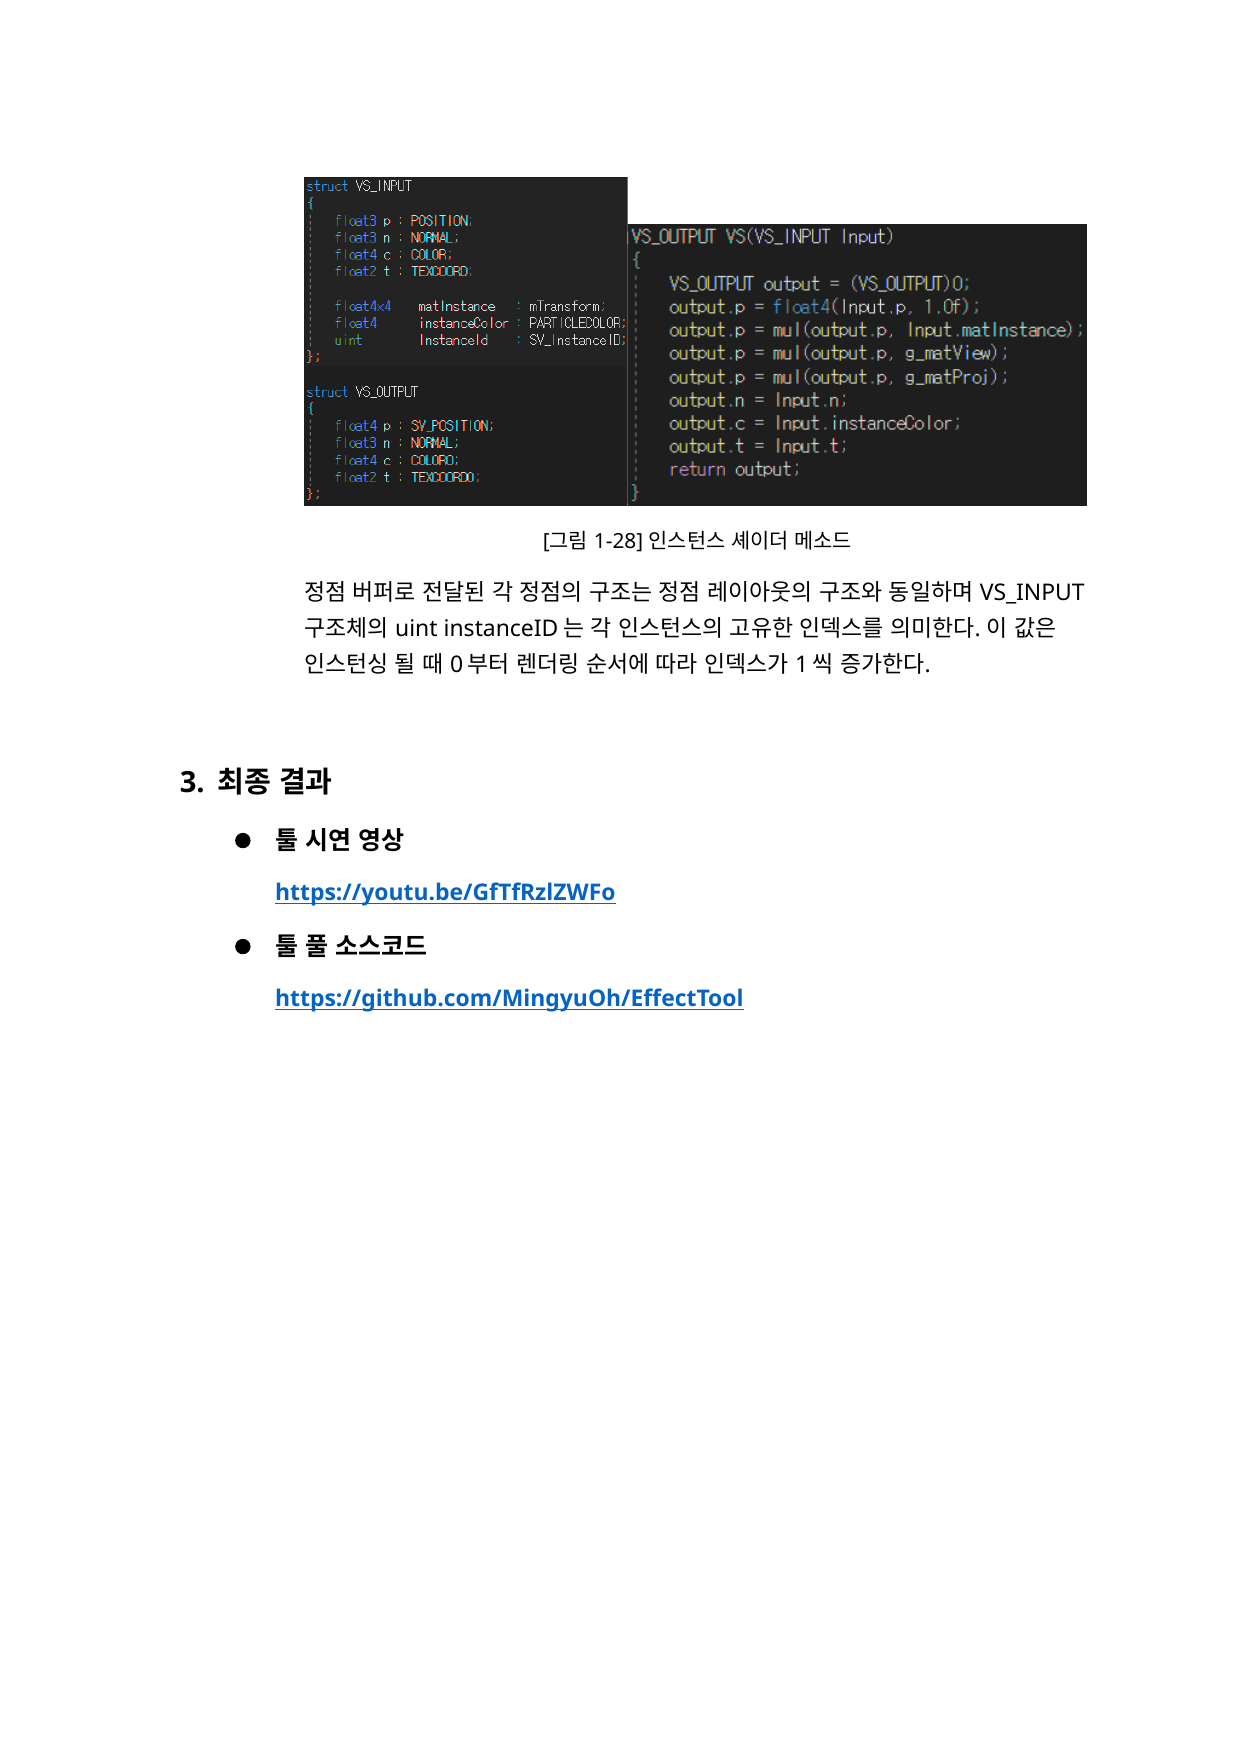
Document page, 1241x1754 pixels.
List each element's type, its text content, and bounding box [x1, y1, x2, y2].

list https://youtu.be/GfTfRzlZWFo [275, 876, 1090, 907]
list 최종 결과 [179, 758, 1090, 801]
list 정점 버퍼로 전달된 각 정점의 구조는 정점 레이아웃의 구조와 동일하며 VS_INPUT 구조체의 uint instanceID는 각 인스턴스의 고유한 인덱스를 의미한다. 이 값은 인스턴싱 될 때 0부터 렌더링 순서에 따라 인덱스가 1씩 증가한다. [304, 574, 1090, 679]
list 툴 풀 소스코드 [233, 927, 1090, 963]
picture [304, 177, 1087, 506]
list 툴 시연 영상 [233, 821, 1090, 857]
list https://github.com/MingyuOh/EffectTool [275, 982, 1090, 1014]
list [그림 1-28] 인스턴스 셰이더 메소드 [304, 525, 1090, 555]
